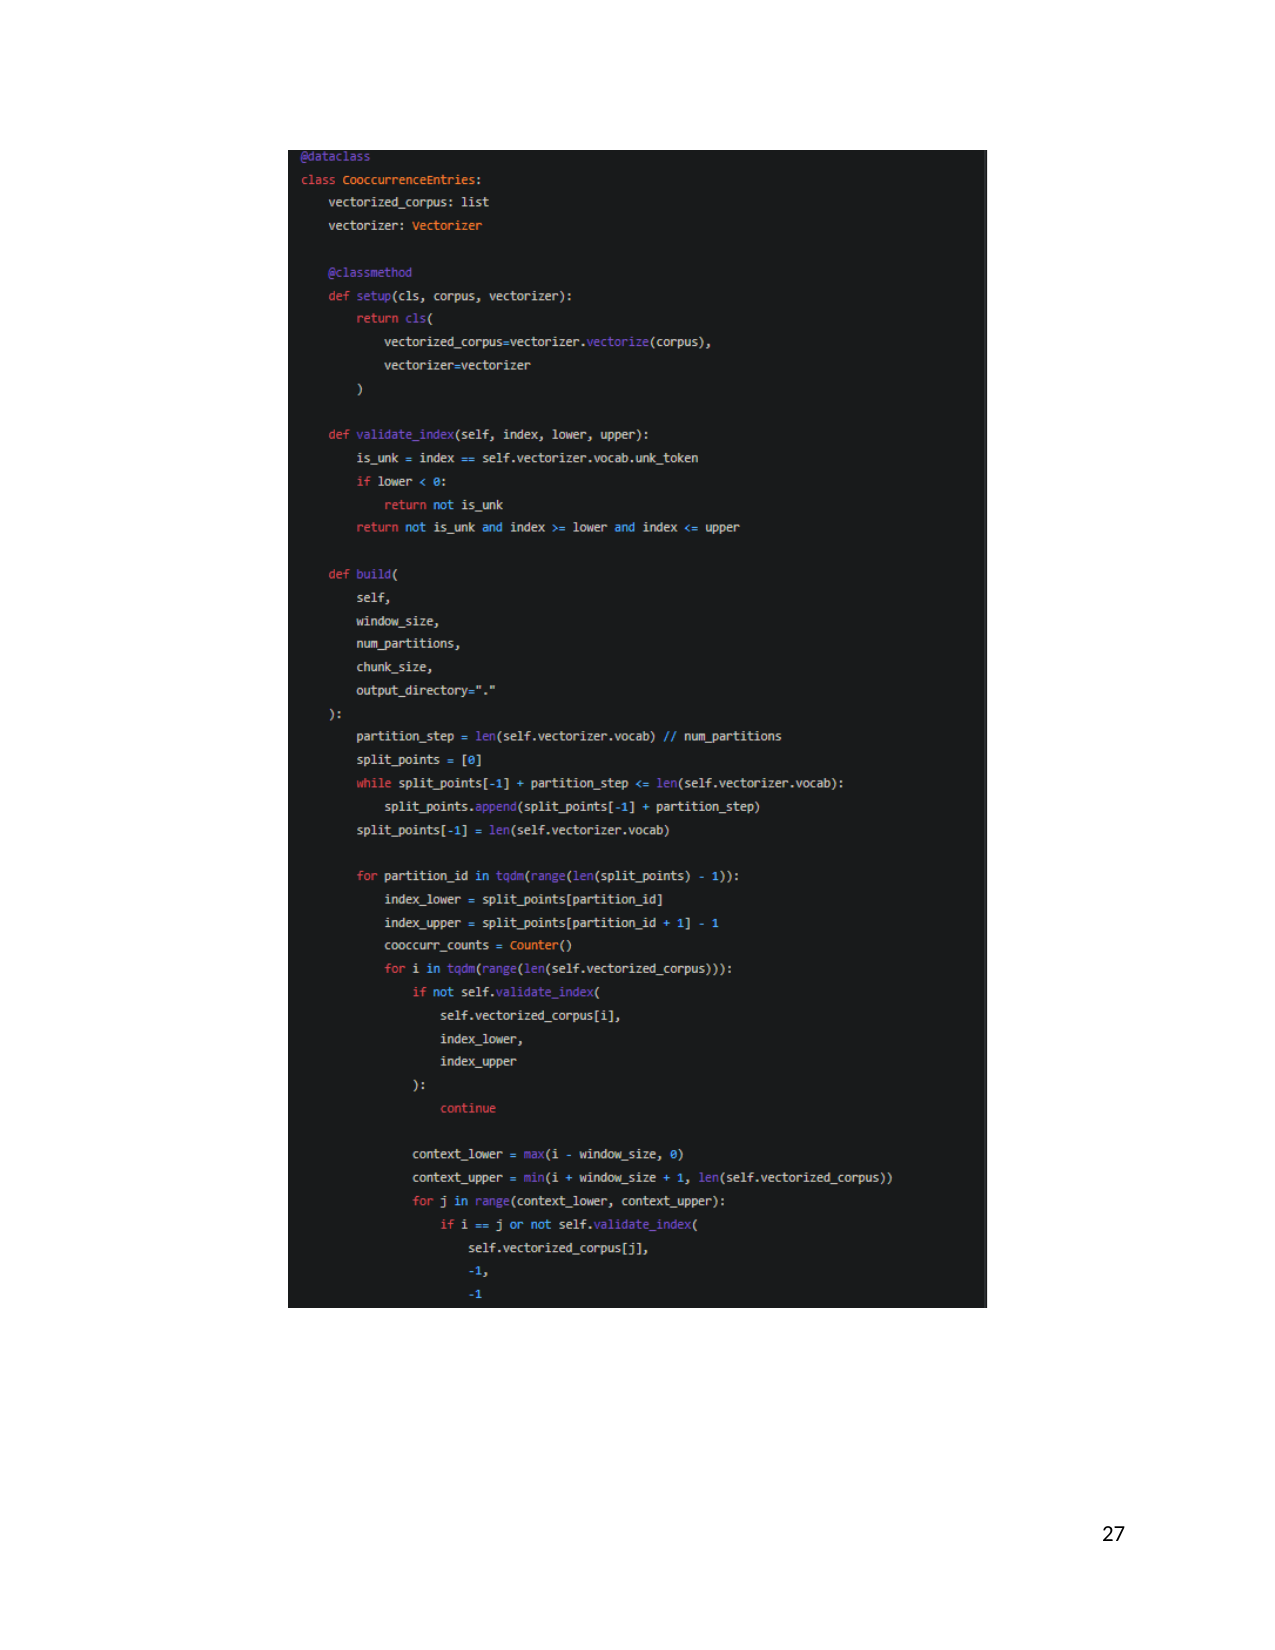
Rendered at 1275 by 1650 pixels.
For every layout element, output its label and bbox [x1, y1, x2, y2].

picture [288, 150, 988, 1308]
